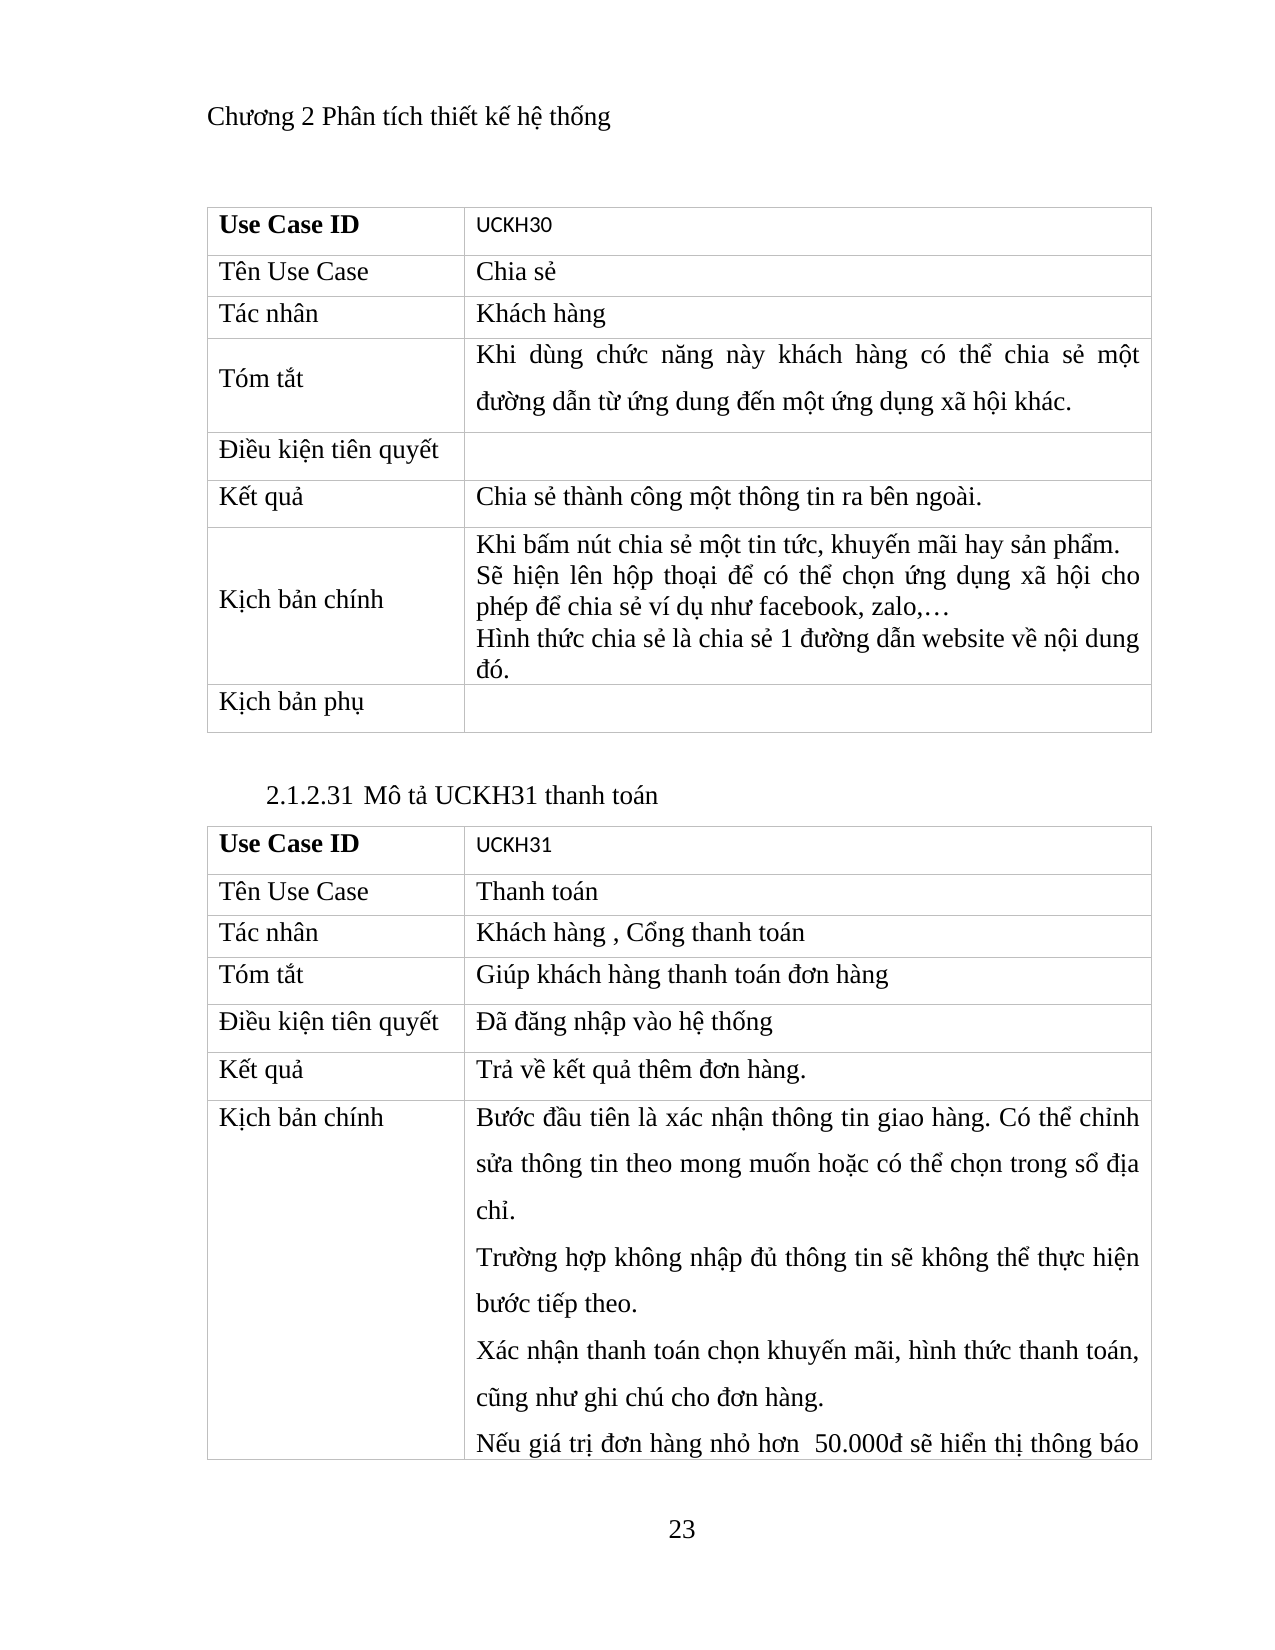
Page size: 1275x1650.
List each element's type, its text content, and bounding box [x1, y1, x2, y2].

table_cell Tên Use Case [208, 256, 464, 296]
table_cell Điều kiện tiên quyết [208, 1005, 464, 1052]
table_cell Khi dùng chức năng này khách hàng có thể chia sẻ một đường dẫn từ ứng dung đến một ứng dụng xã hội khác. [465, 339, 1151, 432]
table_cell Tóm tắt [208, 339, 464, 432]
table_header Use Case ID [208, 208, 464, 254]
table_cell Giúp khách hàng thanh toán đơn hàng [465, 958, 1151, 1004]
table_cell Tác nhân [208, 297, 464, 337]
table_header Use Case ID [208, 827, 464, 874]
table_cell Đã đăng nhập vào hệ thống [465, 1005, 1151, 1052]
table_cell [465, 685, 1151, 732]
table_cell Chia sẻ thành công một thông tin ra bên ngoài. [465, 481, 1151, 527]
table_cell Khi bấm nút chia sẻ một tin tức, khuyến mãi hay sản phẩm. Sẽ hiện lên hộp thoại để có thể chọn ứng dụng xã hội cho phép để chia sẻ ví dụ như facebook, zalo,… Hình thức chia sẻ là chia sẻ 1 đường dẫn website về nội dung đó. [509, 528, 1151, 684]
table_cell [465, 433, 1151, 479]
table_cell Kịch bản phụ [208, 685, 464, 732]
table_cell Thanh toán [465, 875, 1151, 915]
table_cell Điều kiện tiên quyết [208, 433, 464, 479]
table_cell Khách hàng , Cổng thanh toán [465, 916, 1151, 957]
table_cell Khách hàng [465, 297, 1151, 337]
table_cell Tóm tắt [208, 958, 464, 1004]
table_header UCKH30 [465, 208, 1151, 254]
table_cell Kịch bản chính [208, 1101, 464, 1459]
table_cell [465, 1101, 1151, 1459]
table_cell Chia sẻ [465, 256, 1151, 296]
table_header UCKH31 [465, 827, 1151, 874]
table_cell Kết quả [208, 481, 464, 527]
table_cell Tác nhân [208, 916, 464, 957]
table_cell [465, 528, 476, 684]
table_cell Kịch bản chính [208, 528, 464, 684]
list Mô tả UCKH31 thanh toán [266, 779, 1157, 811]
table_cell Trả về kết quả thêm đơn hàng. [465, 1053, 1151, 1100]
table_cell Kết quả [208, 1053, 464, 1100]
table_cell Tên Use Case [208, 875, 464, 915]
